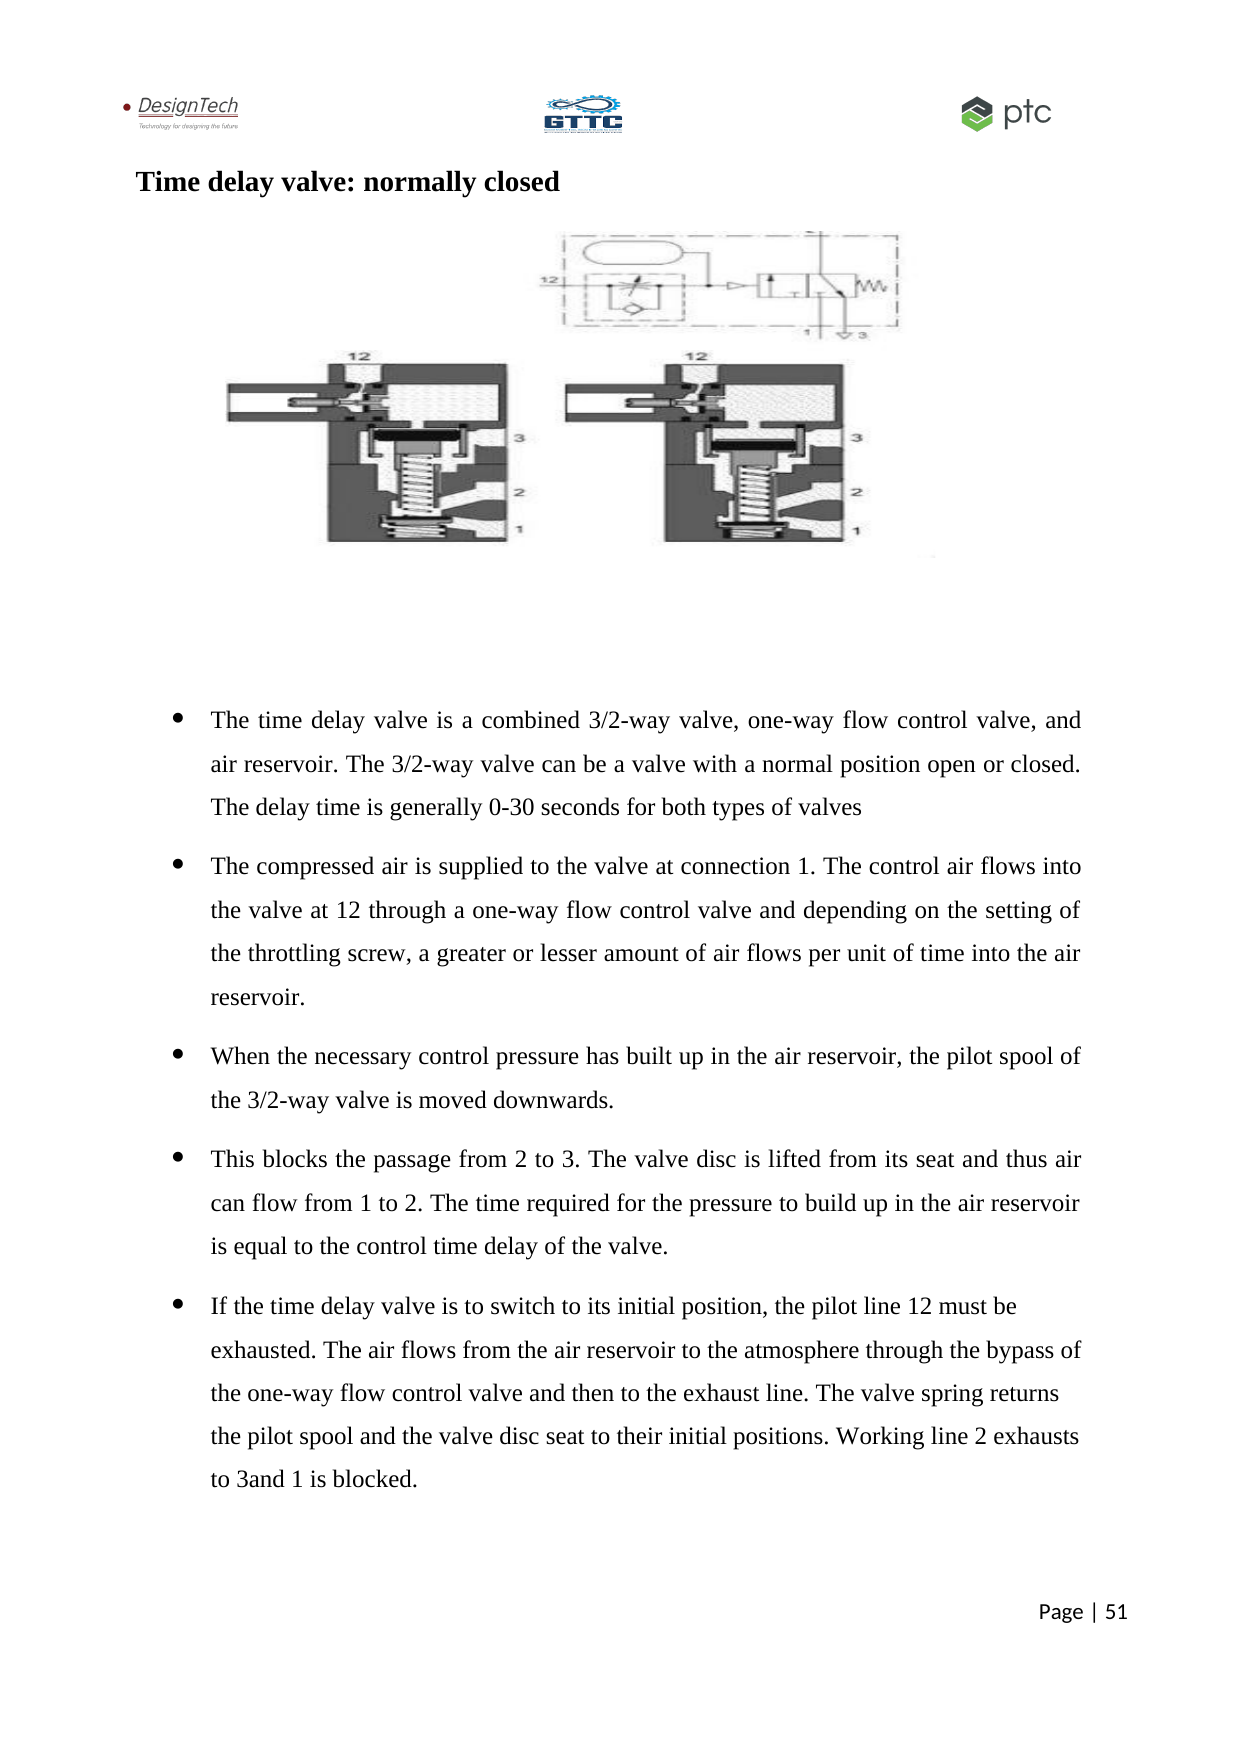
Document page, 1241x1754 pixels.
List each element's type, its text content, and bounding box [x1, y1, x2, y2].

list The time delay valve is a combined 3/2-way valve, one-way flow control valve, and air reservoir. The 3/2-way valve can be a valve with a normal position open or closed. The delay time is generally 0-30 seconds for both types of valves [173, 705, 1082, 821]
list This blocks the passage from 2 to 3. The valve disc is lifted from its seat and thus air can flow from 1 to 2. The time required for the pressure to build up in the air reservoir is equal to the control time delay of the valve. [173, 1144, 1082, 1260]
subtitle Time delay valve: normally closed [135, 164, 1128, 197]
list If the time delay valve is to switch to its initial position, the pilot line 12 must be exhausted. The air flows from the air reservoir to the atmosphere through the bypass of the one-way flow control valve and then to the exhaust line. The valve spring returns the pilot spool and the valve disc seat to their initial positions. Working line 2 exhausts to 3and 1 is blocked. [173, 1291, 1082, 1493]
picture [960, 88, 1053, 140]
picture [528, 88, 638, 140]
picture [112, 86, 249, 140]
list The compressed air is supplied to the valve at connection 1. The control air flows into the valve at 12 through a one-way flow control valve and depending on the setting of the throttling screw, a greater or lesser amount of air flows per unit of time into the air reservoir. [173, 851, 1082, 1010]
list When the necessary control pressure has built up in the air reservoir, the pilot spool of the 3/2-way valve is moved downwards. [173, 1041, 1082, 1114]
picture [225, 231, 936, 558]
